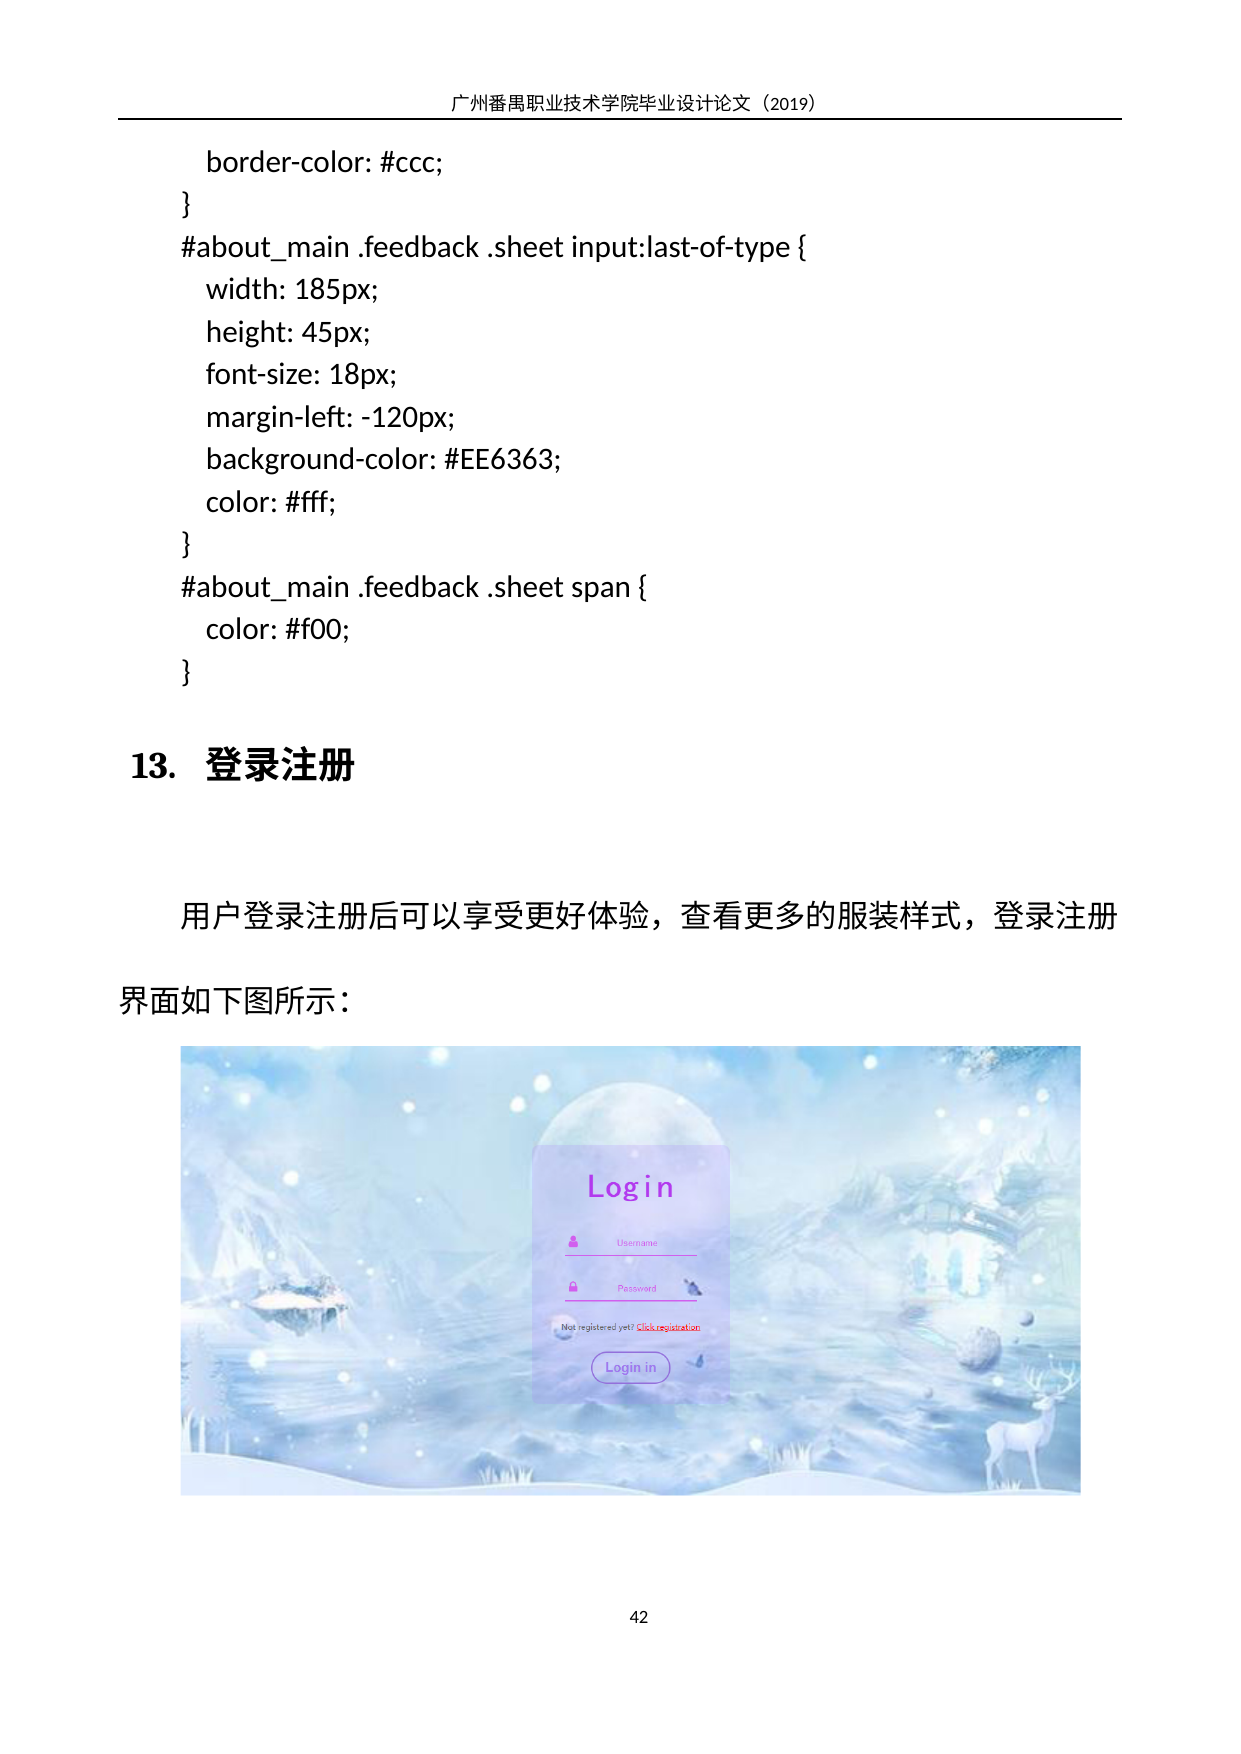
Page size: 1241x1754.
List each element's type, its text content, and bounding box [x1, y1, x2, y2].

text background-color: #EE6363; [118, 437, 1122, 479]
text #about_main .feedback .sheet input:last-of-type { [118, 224, 1122, 267]
text font-size: 18px; [118, 352, 1122, 394]
picture [180, 1046, 1081, 1503]
text border-color: #ccc; [118, 139, 1122, 182]
text height: 45px; [118, 309, 1122, 352]
text 用户登录注册后可以享受更好体验，查看更多的服装样式，登录注册界面如下图所示： [118, 871, 1122, 1041]
text margin-left: -120px; [118, 394, 1122, 437]
subtitle 登录注册 [139, 719, 1122, 804]
text } [118, 649, 1122, 692]
text } [118, 522, 1122, 564]
text color: #fff; [118, 479, 1122, 522]
text color: #f00; [118, 607, 1122, 649]
text width: 185px; [118, 267, 1122, 309]
text #about_main .feedback .sheet span { [118, 564, 1122, 607]
text } [118, 182, 1122, 224]
